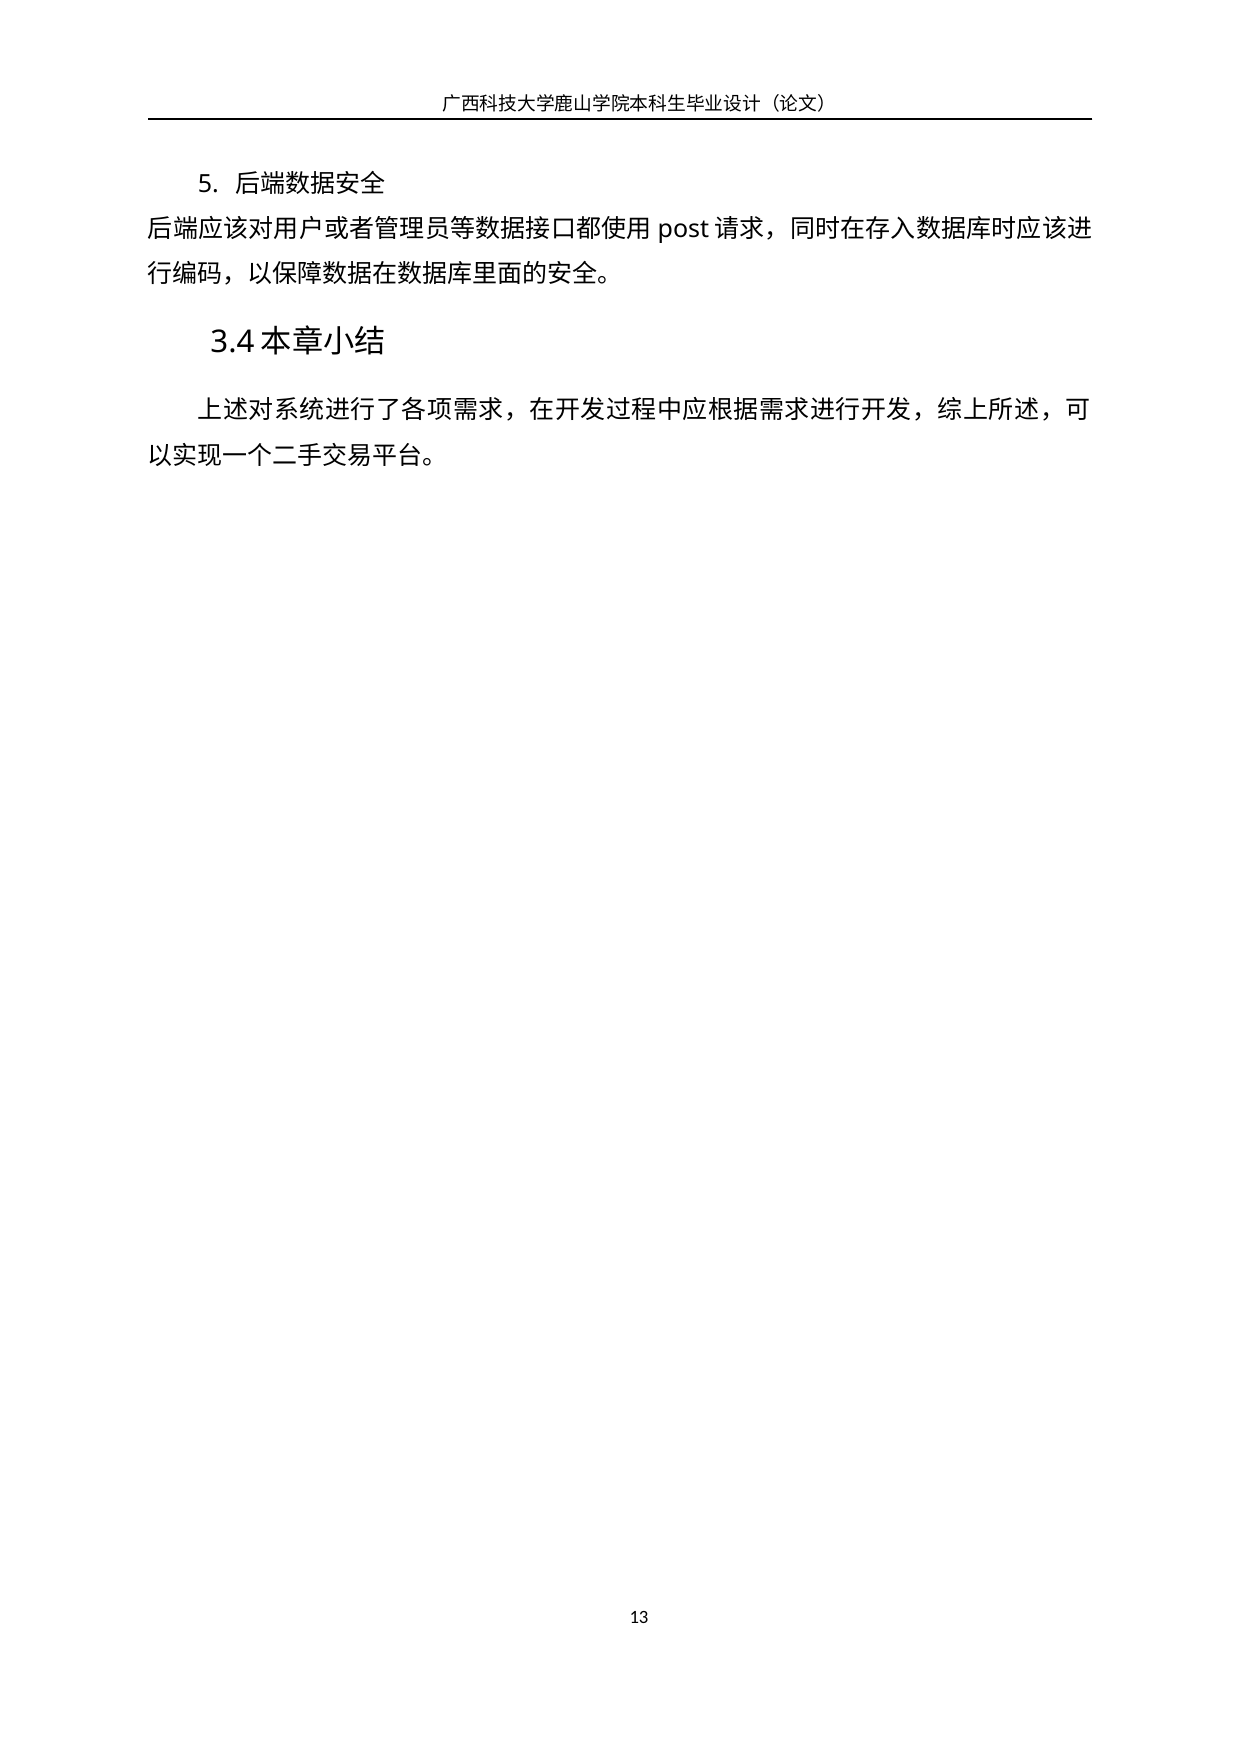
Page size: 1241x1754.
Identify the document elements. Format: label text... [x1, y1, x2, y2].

list 后端数据安全 [198, 163, 1092, 199]
text 3.4本章小结 [148, 316, 1092, 361]
text 上述对系统进行了各项需求，在开发过程中应根据需求进行开发，综上所述，可以实现一个二手交易平台。 [148, 390, 1092, 471]
text 后端应该对用户或者管理员等数据接口都使用post请求，同时在存入数据库时应该进行编码，以保障数据在数据库里面的安全。 [148, 208, 1092, 290]
